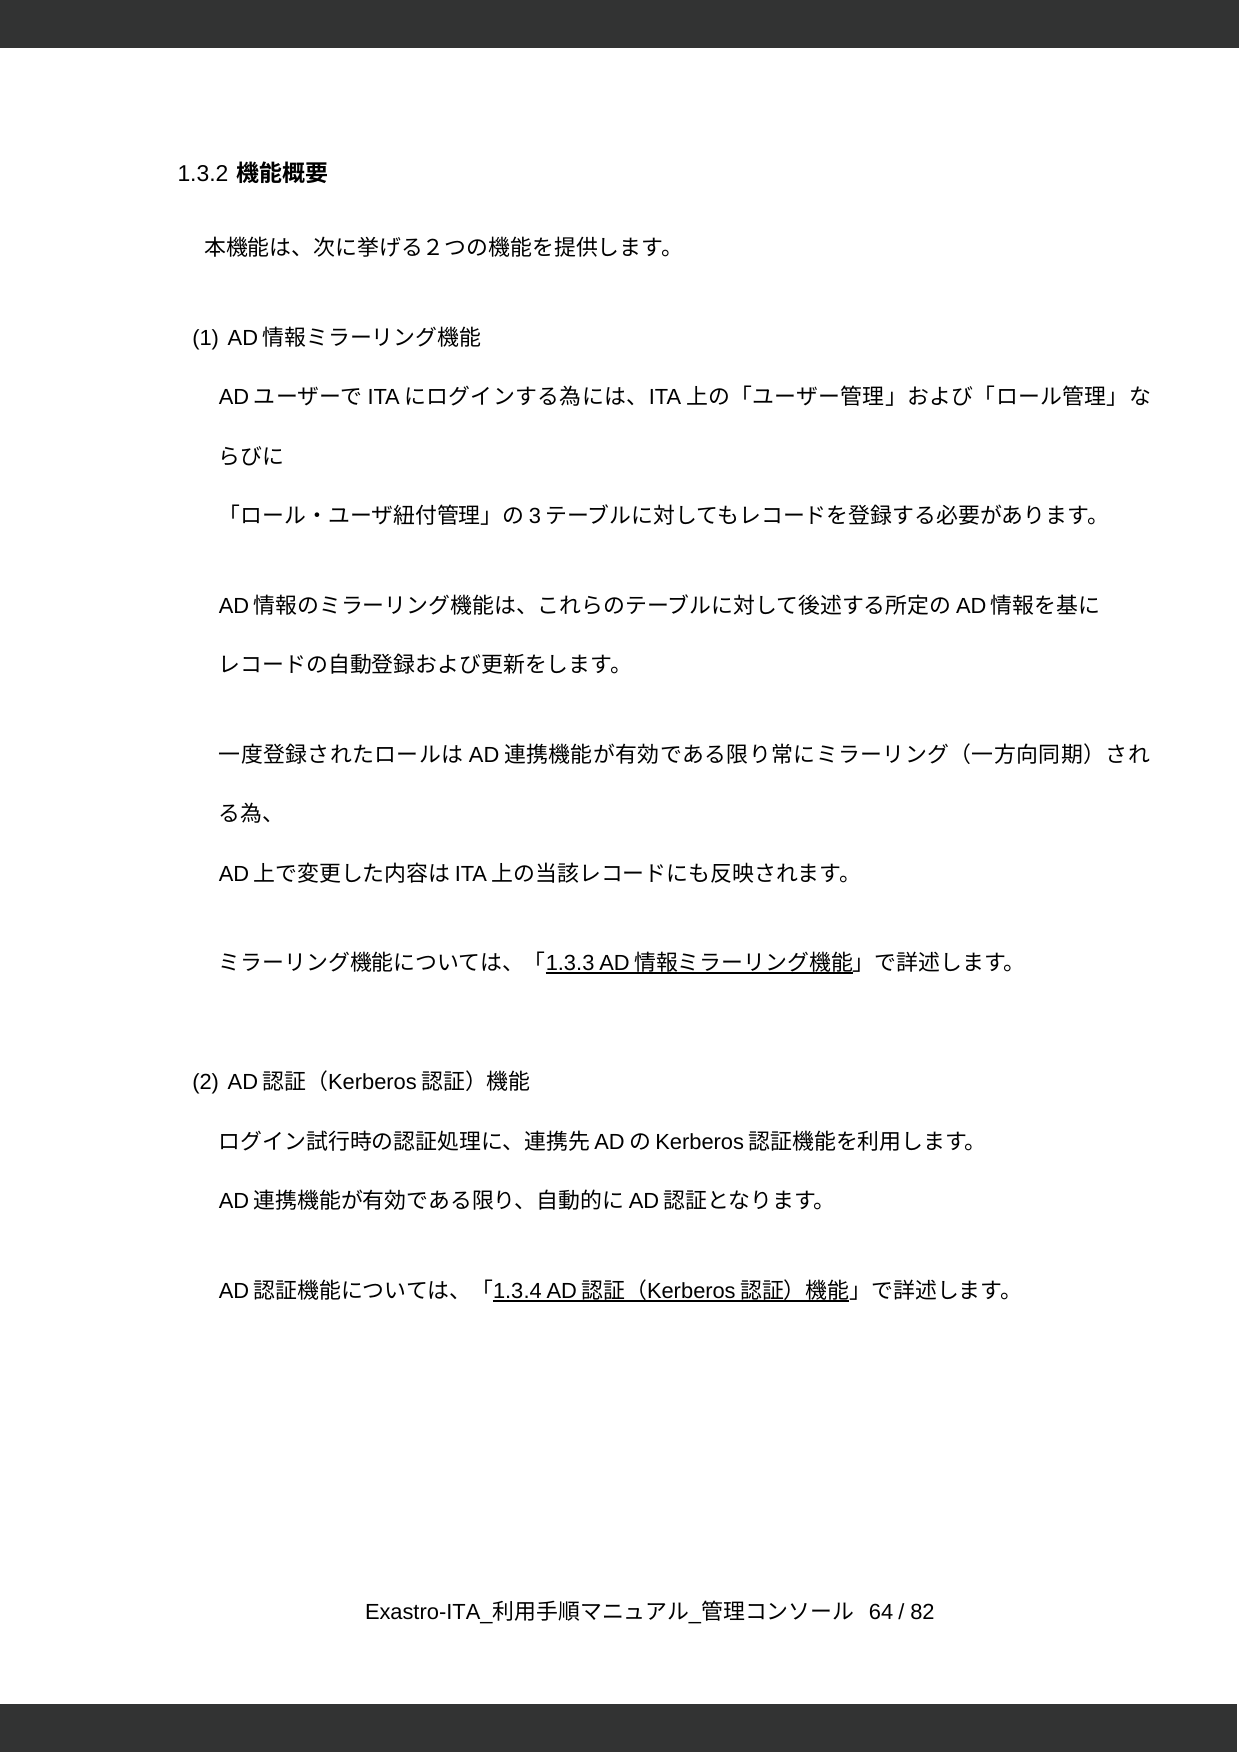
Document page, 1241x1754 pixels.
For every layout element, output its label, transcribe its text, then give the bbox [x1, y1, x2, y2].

text AD連携機能が有効である限り、自動的にAD認証となります。 [218, 1169, 1152, 1229]
text AD情報のミラーリング機能は、これらのテーブルに対して後述する所定のAD情報を基に [218, 574, 1152, 633]
text AD上で変更した内容はITA上の当該レコードにも反映されます。 [218, 842, 1152, 901]
text ミラーリング機能については、「1.3.3 AD情報ミラーリング機能」で詳述します。 [218, 931, 1152, 991]
picture [0, 0, 1239, 48]
text 本機能は、次に挙げる２つの機能を提供します。 [204, 216, 1152, 276]
text 一度登録されたロールはAD連携機能が有効である限り常にミラーリング（一方向同期）される為、 [218, 723, 1152, 842]
text レコードの自動登録および更新をします。 [218, 633, 1152, 693]
subtitle AD認証（Kerberos認証）機能 [192, 1050, 1152, 1110]
text ADユーザーでITAにログインする為には、ITA上の「ユーザー管理」および「ロール管理」ならびに [218, 365, 1152, 484]
subtitle 機能概要 [177, 142, 1152, 201]
text 「ロール・ユーザ紐付管理」の3テーブルに対してもレコードを登録する必要があります。 [218, 484, 1152, 544]
text AD認証機能については、「1.3.4 AD認証（Kerberos認証）機能」で詳述します。 [218, 1259, 1152, 1318]
subtitle AD情報ミラーリング機能 [192, 306, 1152, 365]
picture [0, 1704, 1237, 1752]
text ログイン試行時の認証処理に、連携先ADのKerberos認証機能を利用します。 [218, 1110, 1152, 1169]
